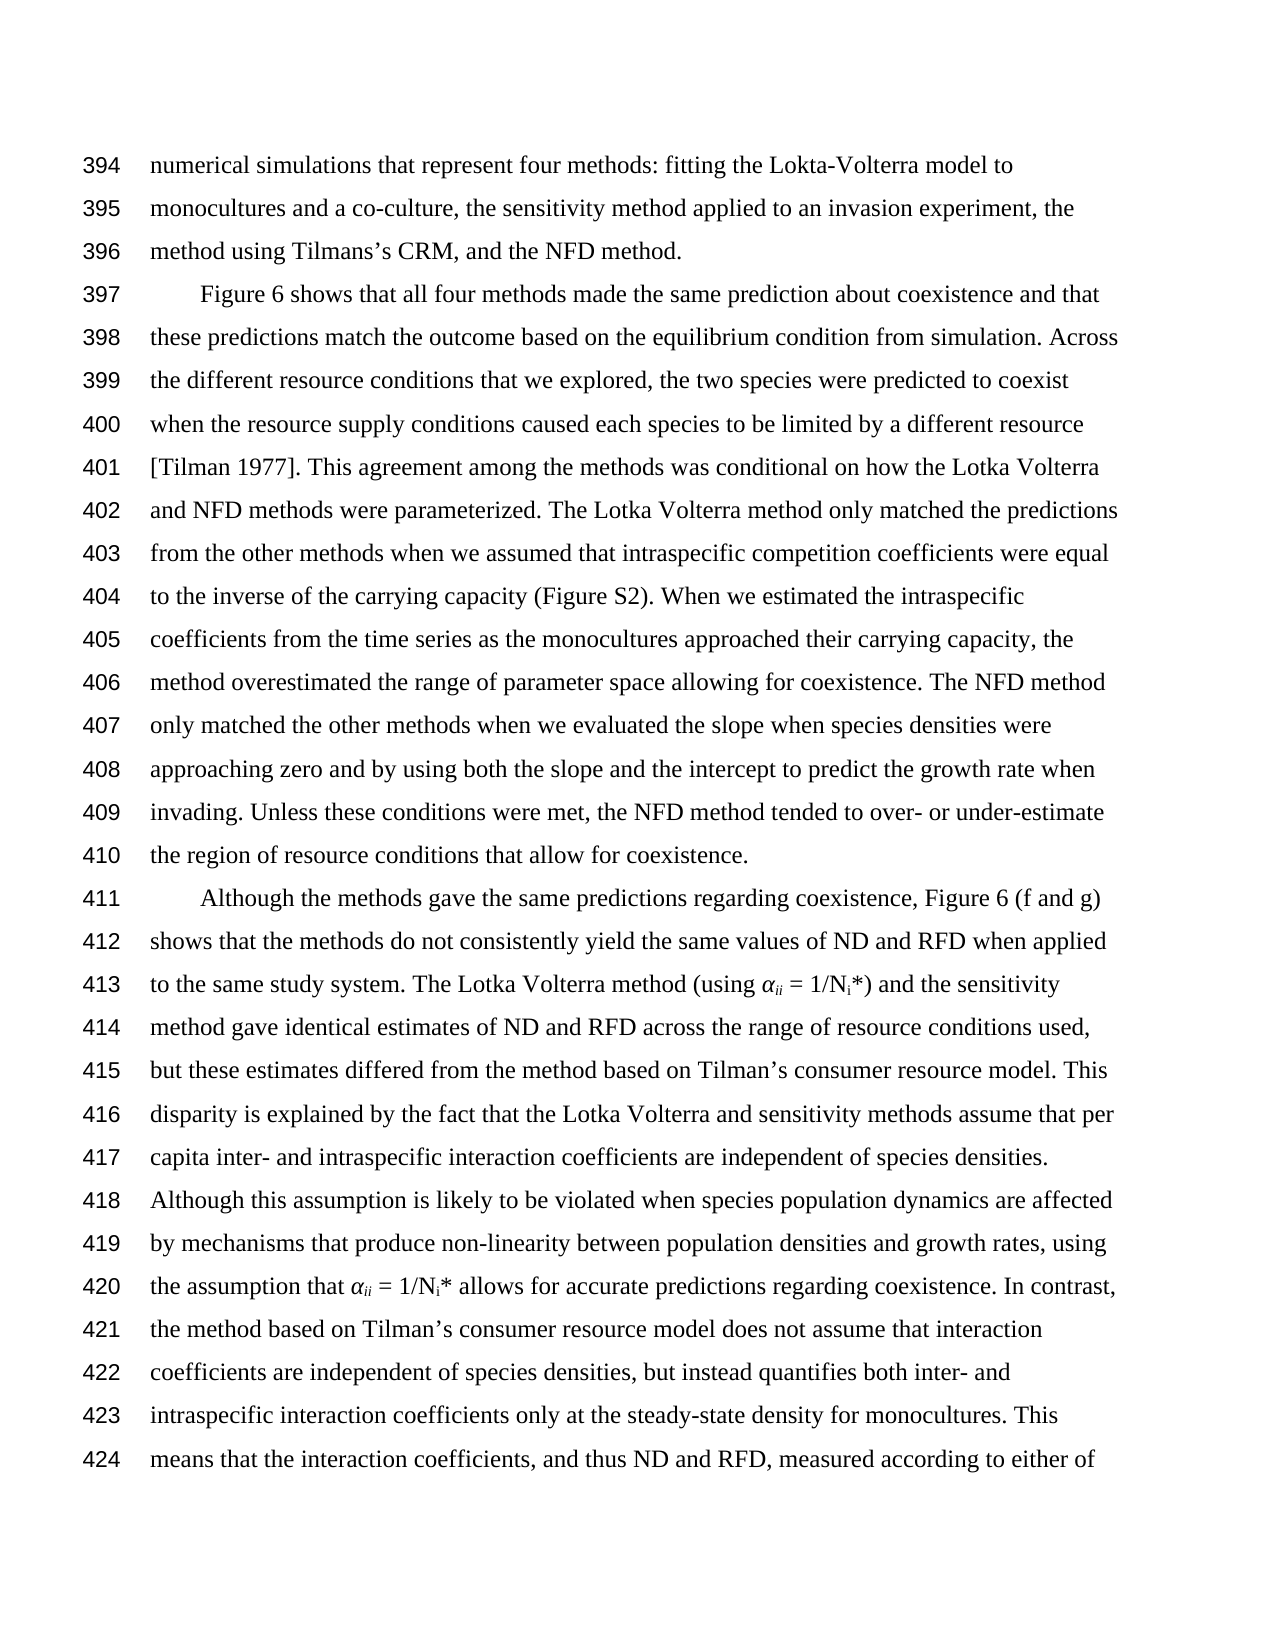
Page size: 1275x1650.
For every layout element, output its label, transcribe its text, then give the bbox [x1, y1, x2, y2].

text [150, 883, 1125, 1472]
text Figure 6 shows that all four methods made the same prediction about coexistence and that these predictions match the outcome based on the equilibrium condition from simulation. Across the different resource conditions that we explored, the two species were predicted to coexist when the resource supply conditions caused each species to be limited by a different resource [Tilman 1977]. This agreement among the methods was conditional on how the Lotka Volterra and NFD methods were parameterized. The Lotka Volterra method only matched the predictions from the other methods when we assumed that intraspecific competition coefficients were equal to the inverse of the carrying capacity (Figure S2). When we estimated the intraspecific coefficients from the time series as the monocultures approached their carrying capacity, the method overestimated the range of parameter space allowing for coexistence. The NFD method only matched the other methods when we evaluated the slope when species densities were approaching zero and by using both the slope and the intercept to predict the growth rate when invading. Unless these conditions were met, the NFD method tended to over- or under-estimate the region of resource conditions that allow for coexistence. [150, 279, 1125, 869]
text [150, 150, 1125, 265]
